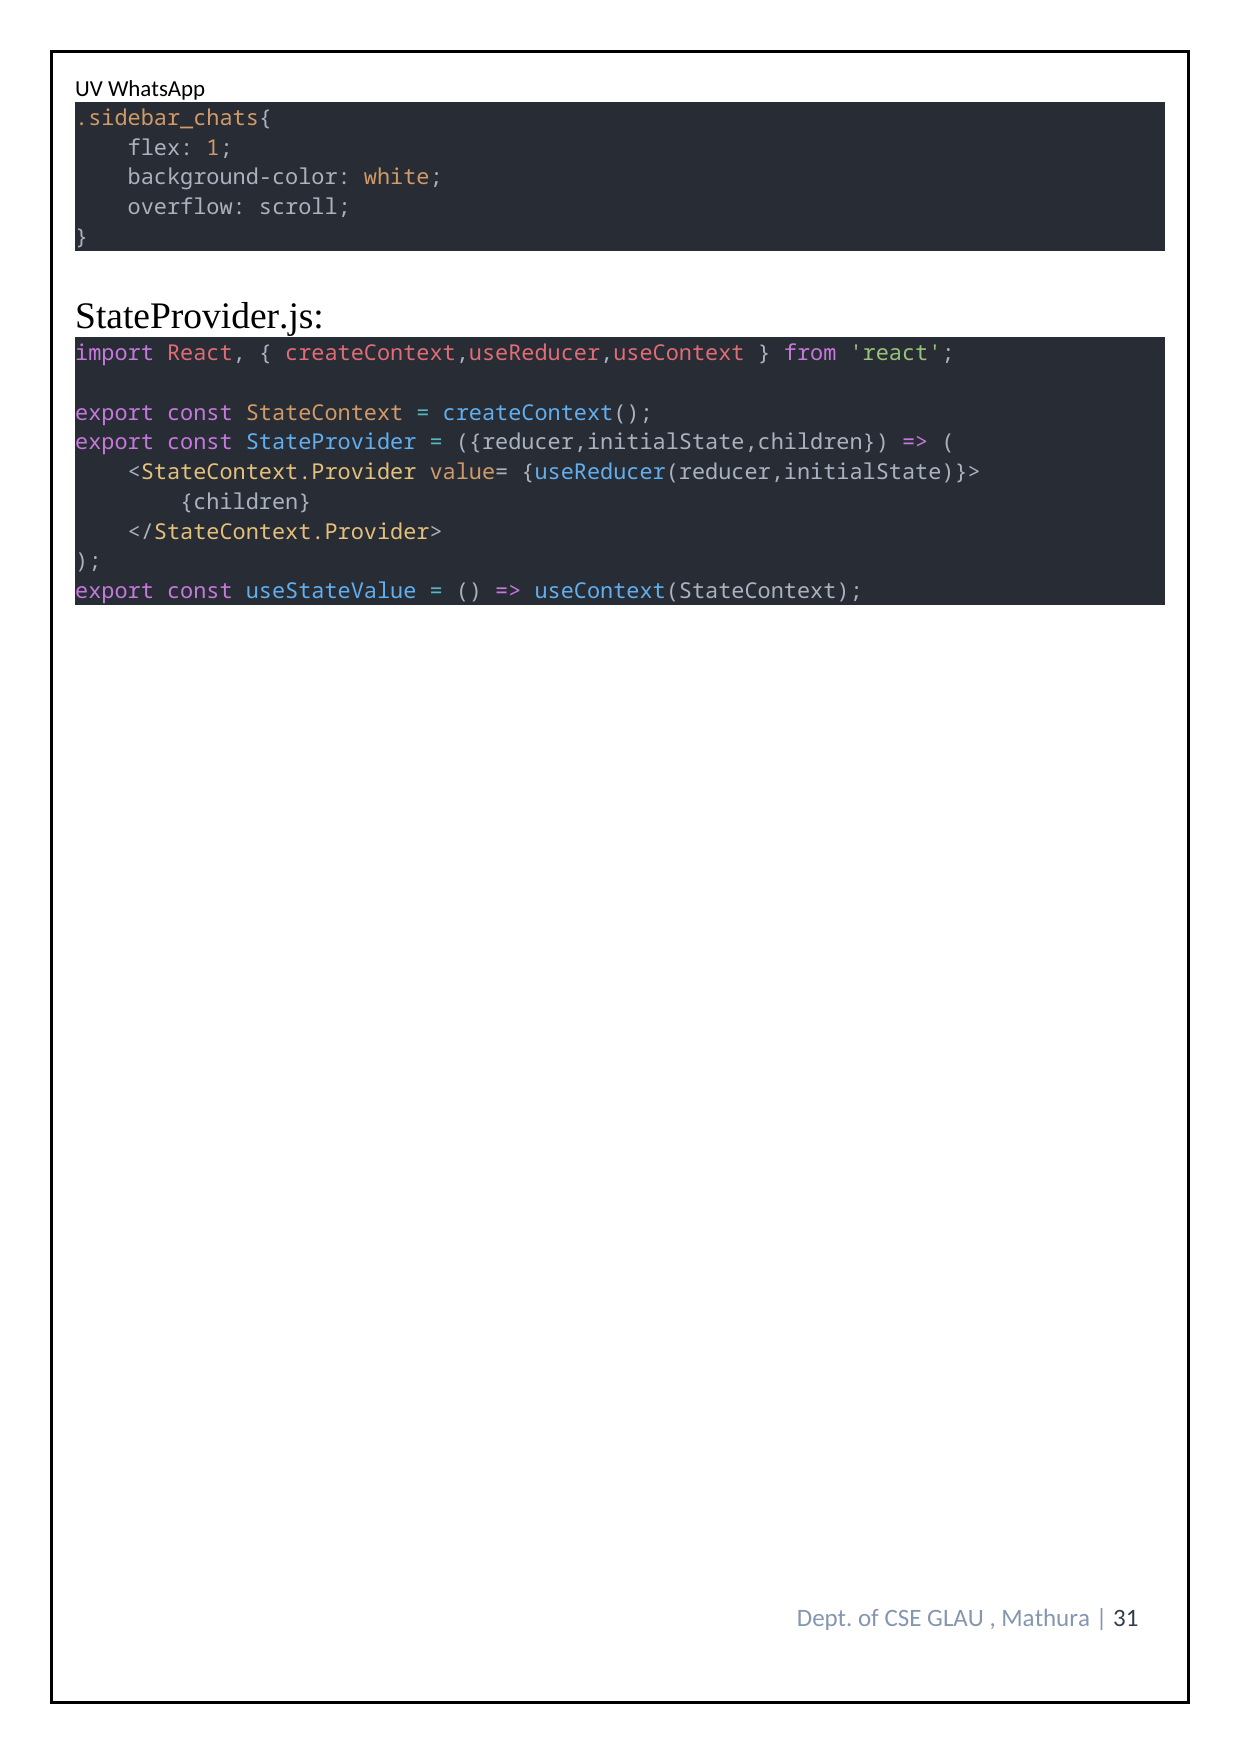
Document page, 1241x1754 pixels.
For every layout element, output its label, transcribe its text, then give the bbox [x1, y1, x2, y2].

text StateProvider.js: [75, 294, 1165, 337]
text background-color: white; [75, 161, 1165, 191]
text import React, { createContext,useReducer,useContext } from 'react'; [75, 337, 1165, 367]
text {children} [75, 486, 1165, 516]
text .sidebar_chats{ [75, 102, 1165, 132]
text <StateContext.Provider value= {useReducer(reducer,initialState)}> [75, 456, 1165, 486]
text export const useStateValue = () => useContext(StateContext); [75, 575, 1165, 605]
text export const StateContext = createContext(); [75, 397, 1165, 426]
text </StateContext.Provider> [75, 516, 1165, 546]
text ); [75, 546, 1165, 575]
text overflow: scroll; [75, 191, 1165, 221]
text } [75, 221, 1165, 251]
text export const StateProvider = ({reducer,initialState,children}) => ( [75, 426, 1165, 456]
text flex: 1; [75, 132, 1165, 161]
